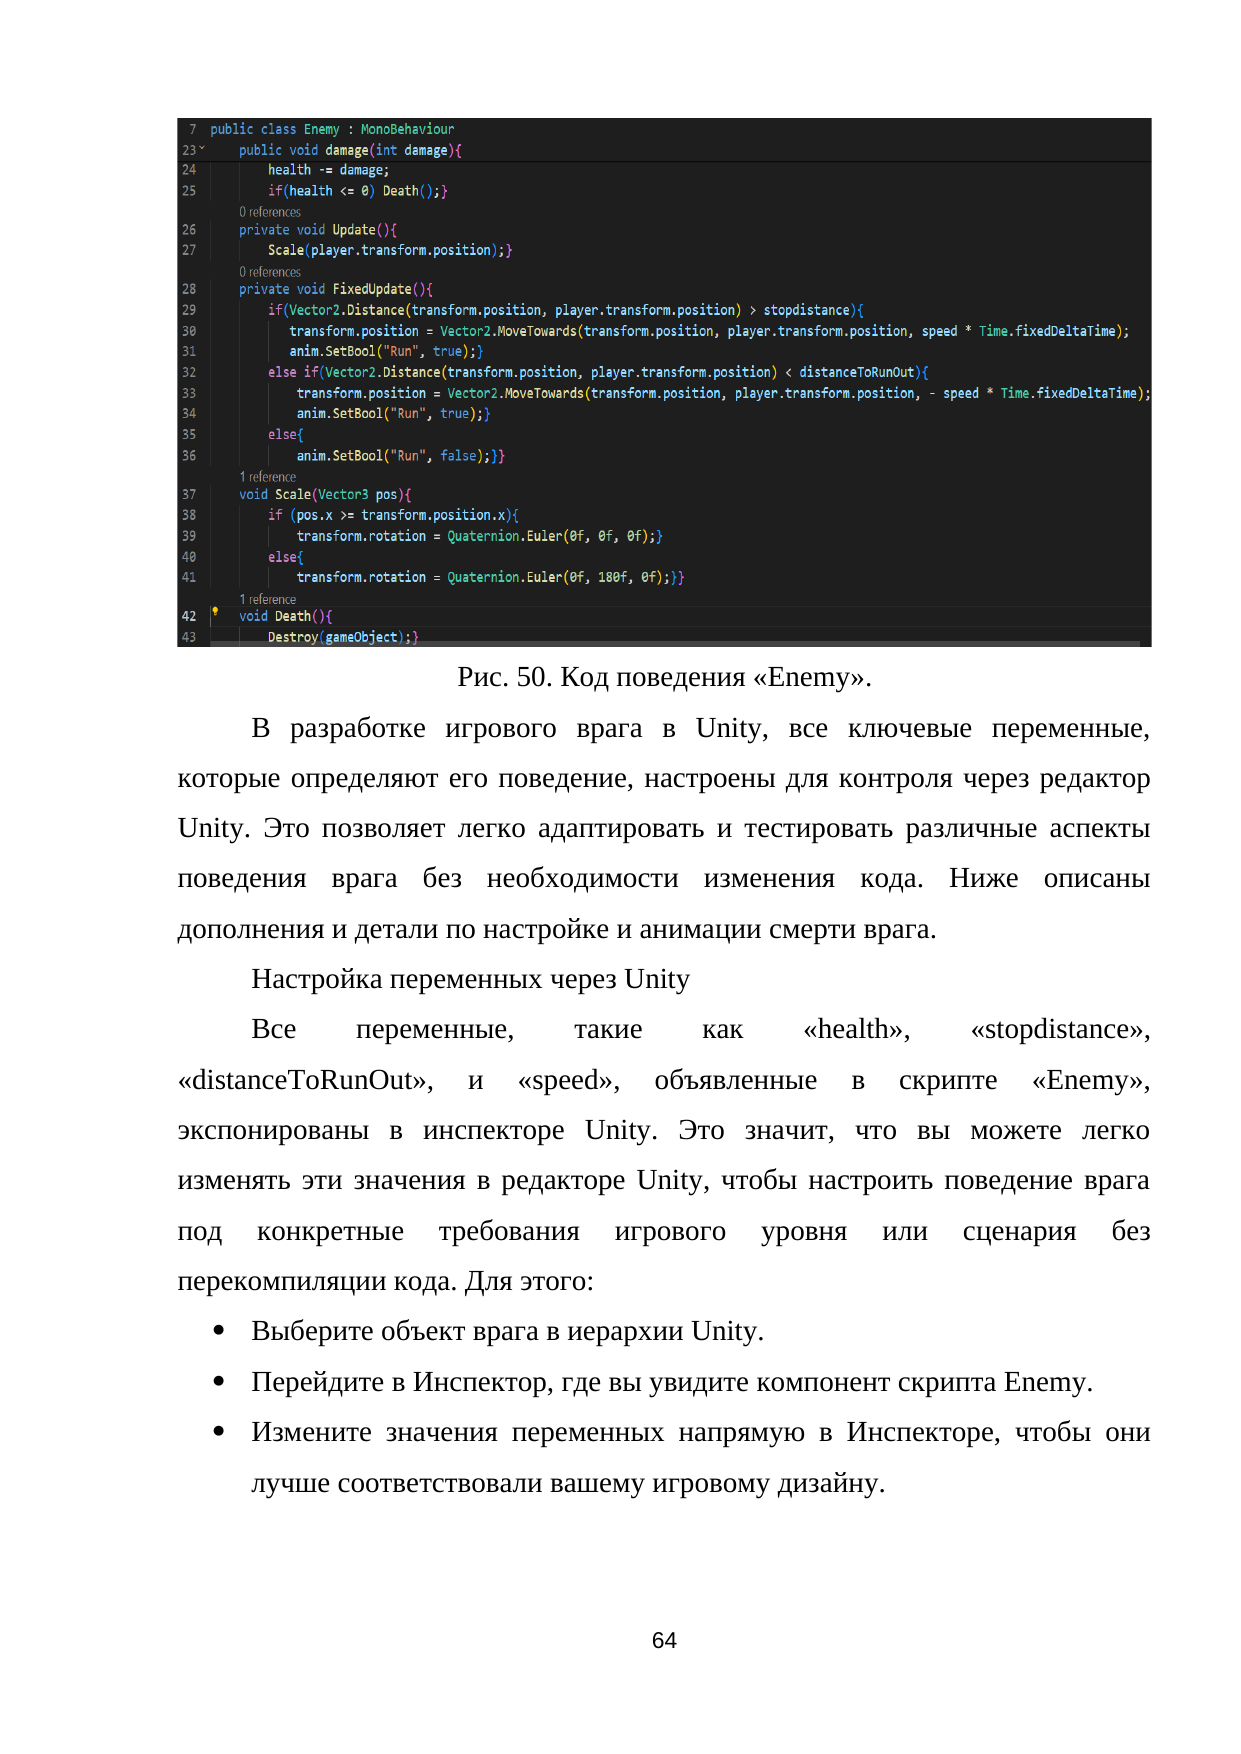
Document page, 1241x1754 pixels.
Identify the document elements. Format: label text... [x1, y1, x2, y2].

list Измените значения переменных напрямую в Инспекторе, чтобы они лучше соответствовали вашему игровому дизайну. [213, 1414, 1152, 1498]
picture [177, 118, 1152, 647]
text Рис. 50. Код поведения «Enemy». [177, 659, 1152, 693]
text В разработке игрового врага в Unity, все ключевые переменные, которые определяют его поведение, настроены для контроля через редактор Unity. Это позволяет легко адаптировать и тестировать различные аспекты поведения врага без необходимости изменения кода. Ниже описаны дополнения и детали по настройке и анимации смерти врага. [177, 710, 1152, 944]
text Все переменные, такие как «health», «stopdistance», «distanceToRunOut», и «speed», объявленные в скрипте «Enemy», экспонированы в инспекторе Unity. Это значит, что вы можете легко изменять эти значения в редакторе Unity, чтобы настроить поведение врага под конкретные требования игрового уровня или сценария без перекомпиляции кода. Для этого: [177, 1012, 1152, 1297]
list Выберите объект врага в иерархии Unity. [213, 1313, 1152, 1347]
text Настройка переменных через Unity [177, 961, 1152, 995]
list Перейдите в Инспектор, где вы увидите компонент скрипта Enemy. [213, 1364, 1152, 1397]
